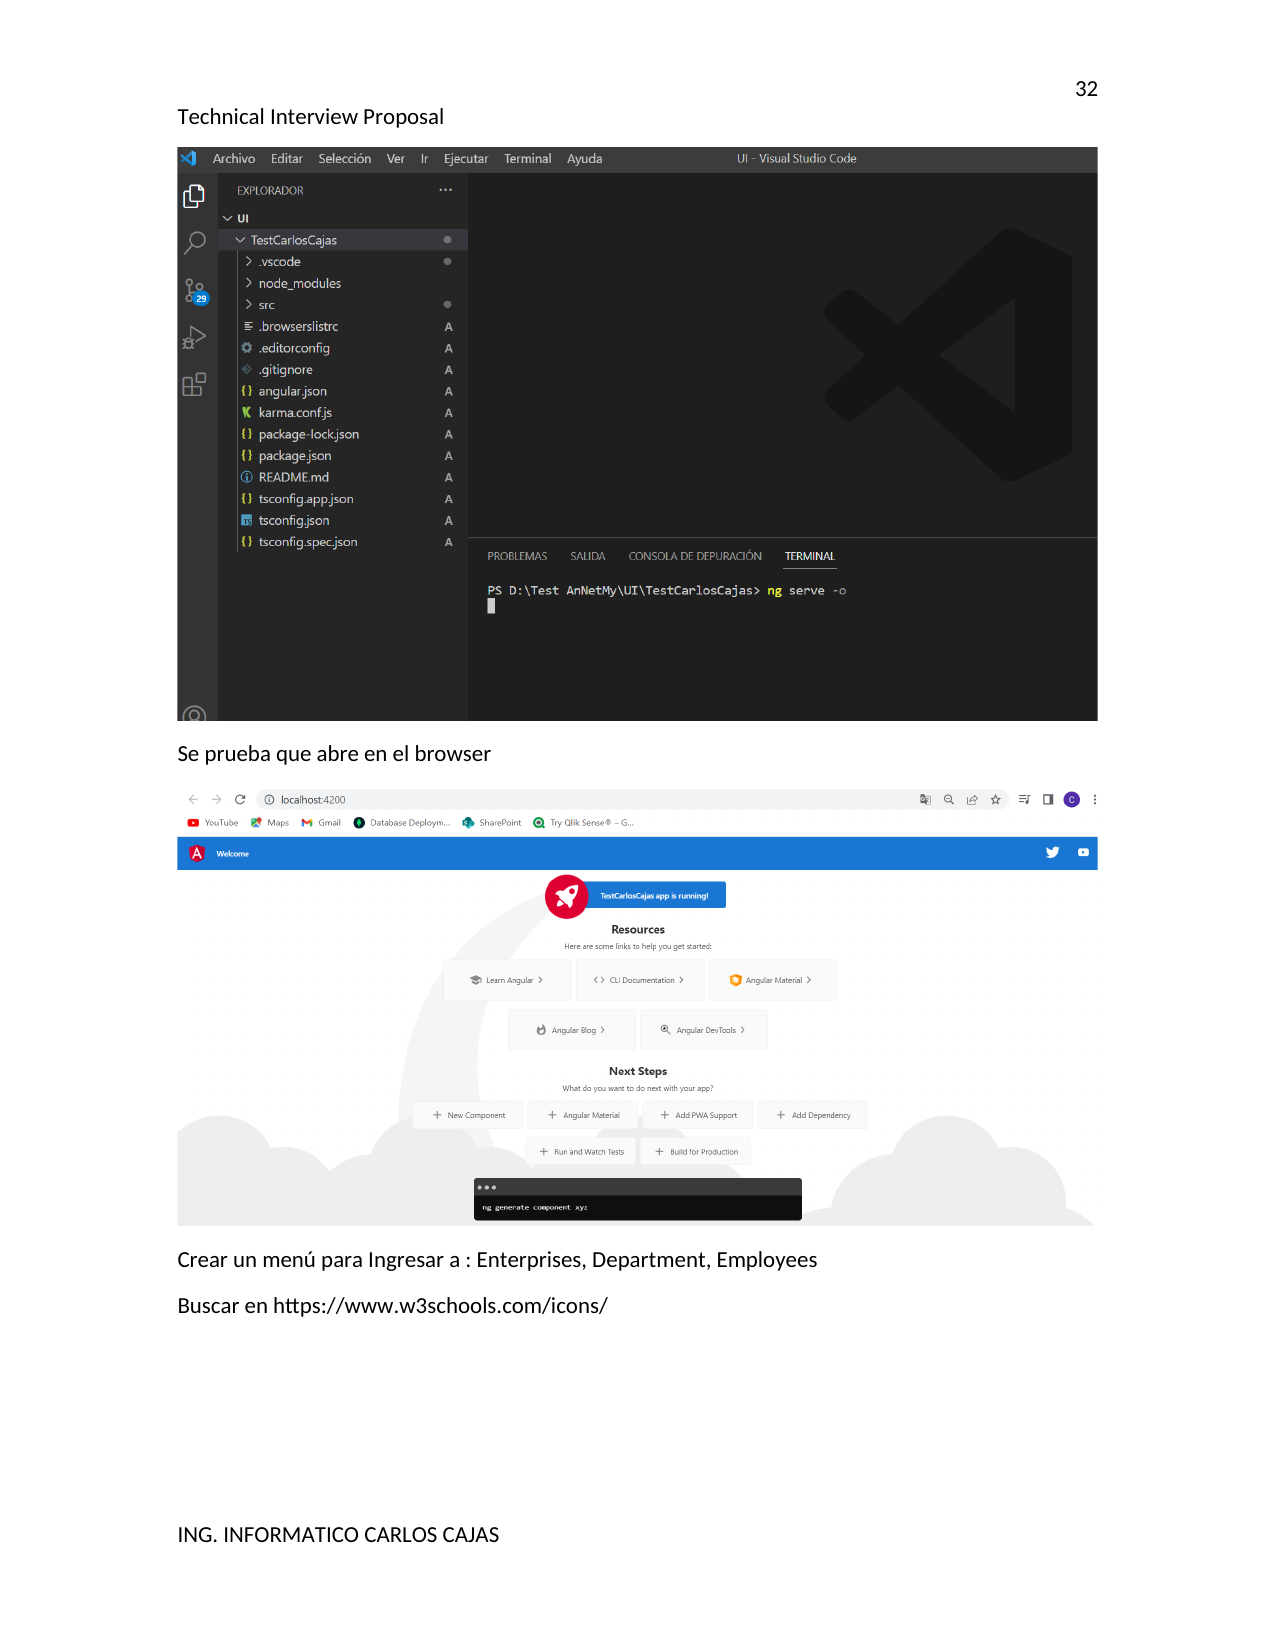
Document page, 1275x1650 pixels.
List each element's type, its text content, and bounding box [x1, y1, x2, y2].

picture [177, 147, 1098, 721]
text Crear un menú para Ingresar a : Enterprises, Department, Employees [177, 1245, 1098, 1273]
text Buscar en https://www.w3schools.com/icons/ [177, 1292, 1098, 1320]
text Se prueba que abre en el browser [177, 739, 1098, 767]
picture [177, 786, 1098, 1226]
